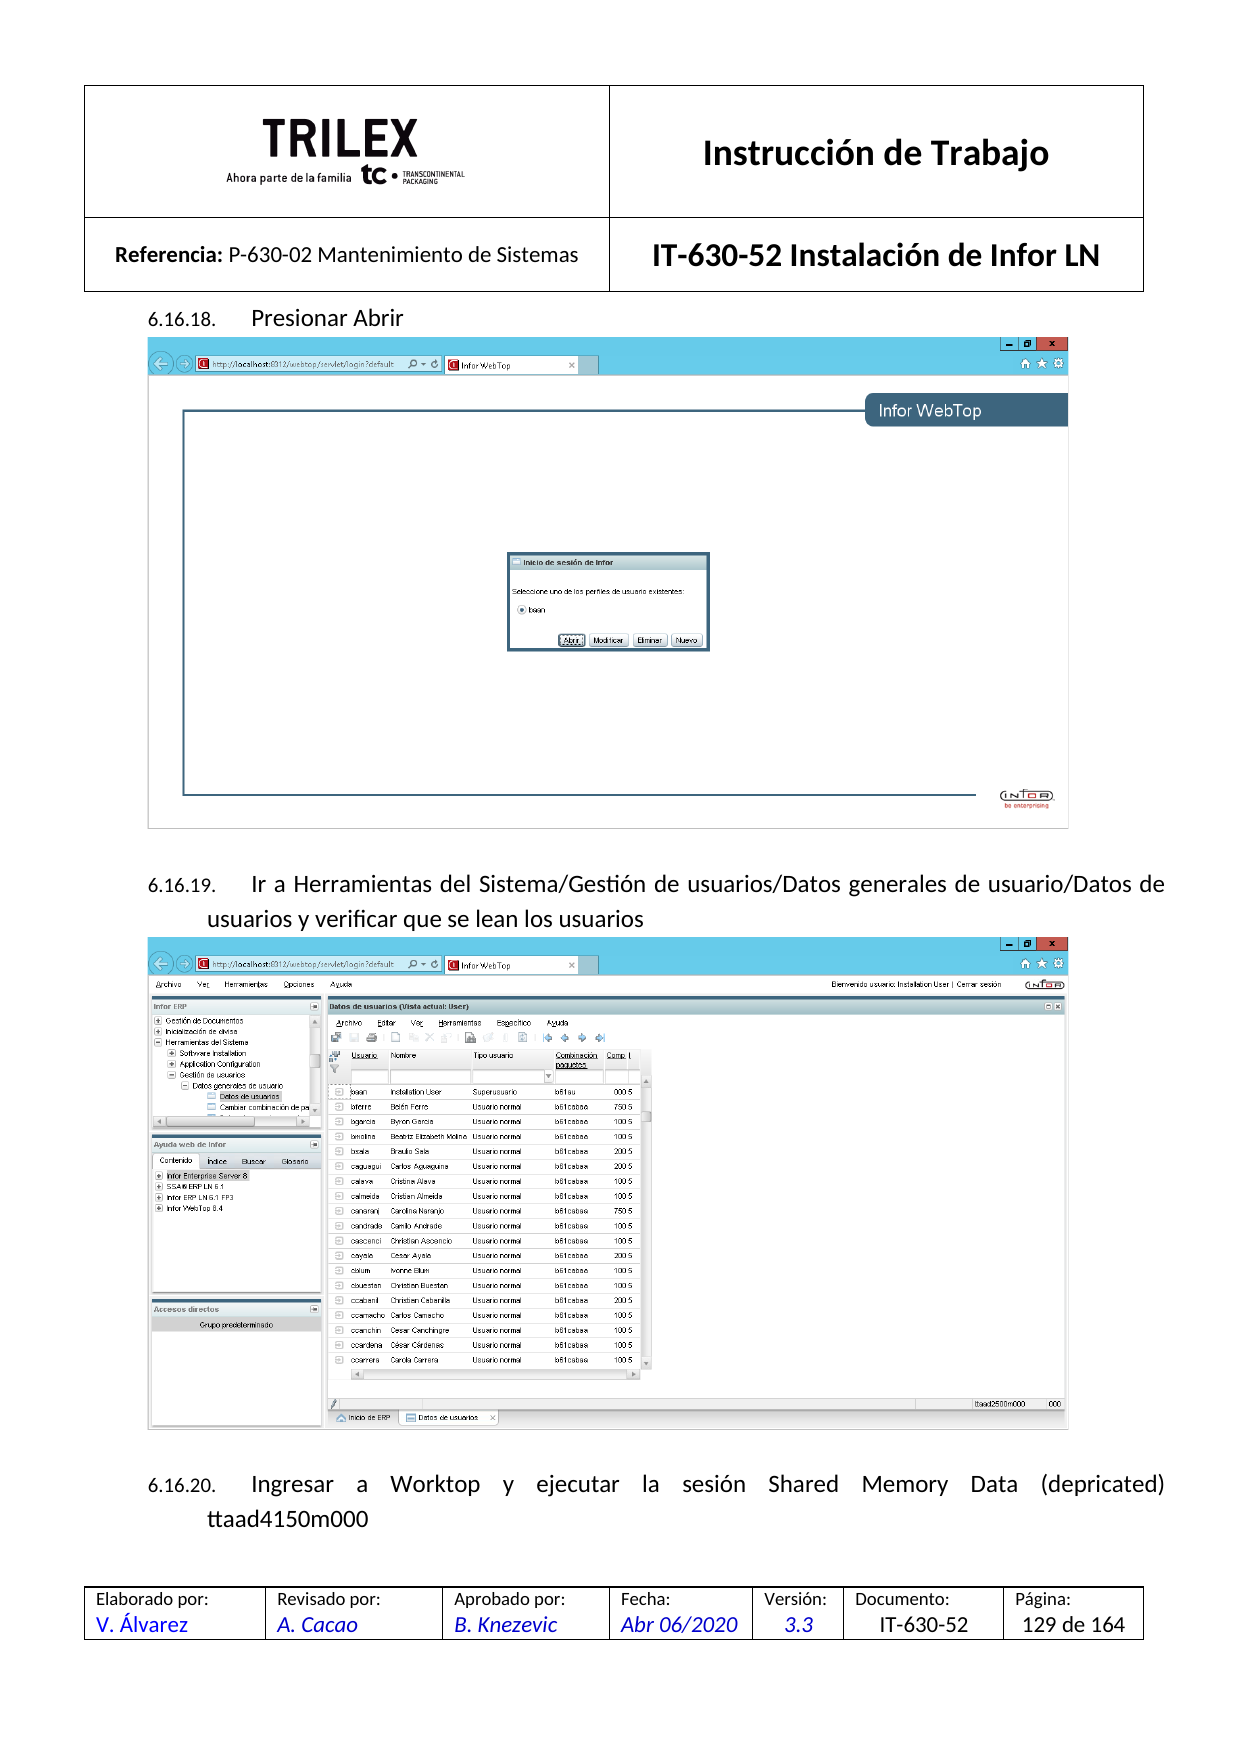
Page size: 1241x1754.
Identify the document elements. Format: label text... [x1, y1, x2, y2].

list Ir a Herramientas del Sistema/Gestión de usuarios/Datos generales de usuario/Datos de usuarios y verificar que se lean los usuarios [148, 868, 1166, 933]
picture [147, 937, 1069, 1430]
picture [147, 337, 1069, 829]
list Presionar Abrir [148, 302, 1166, 333]
list Ingresar a Worktop y ejecutar la sesión Shared Memory Data (depricated) ttaad4150m000 [148, 1468, 1166, 1534]
picture [207, 93, 487, 210]
